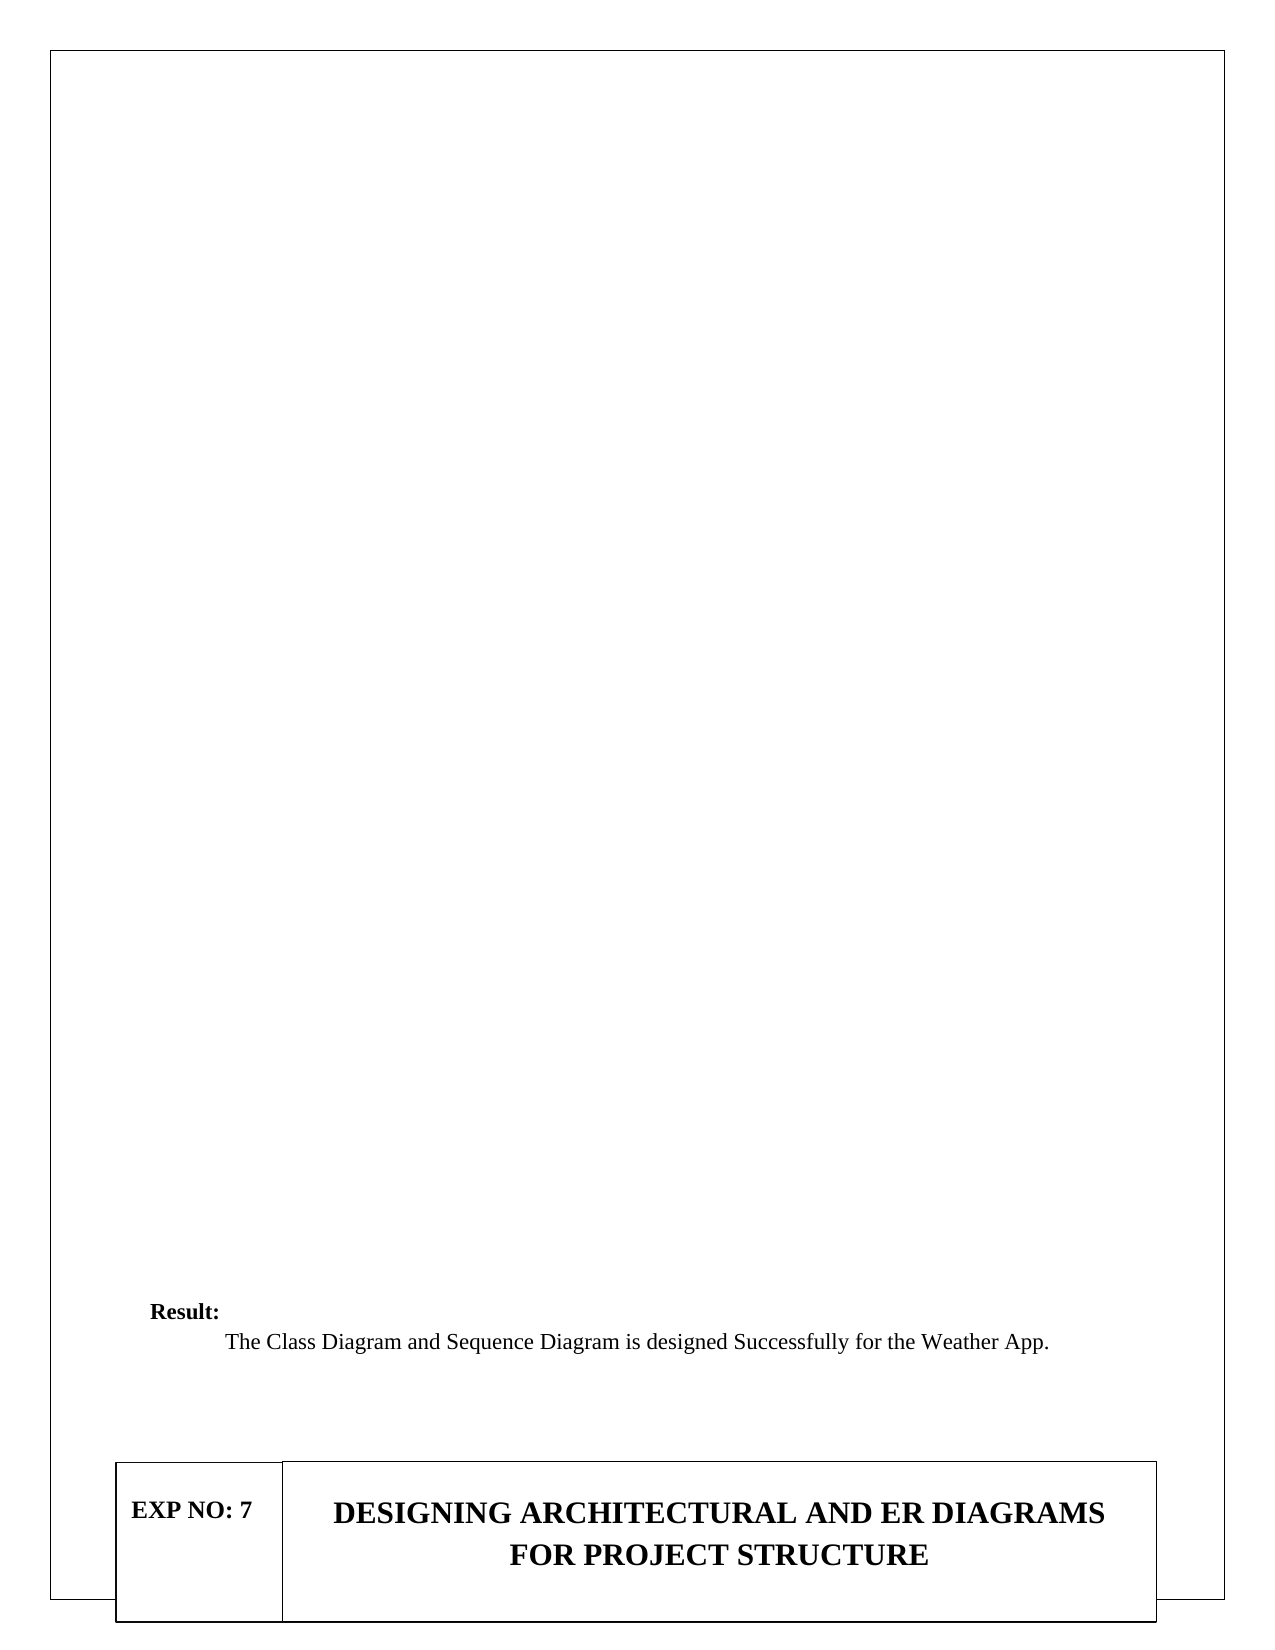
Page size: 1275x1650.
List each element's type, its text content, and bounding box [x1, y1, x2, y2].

text Result: [150, 1298, 1125, 1324]
text The Class Diagram and Sequence Diagram is designed Successfully for the Weather App. [150, 1328, 1125, 1354]
